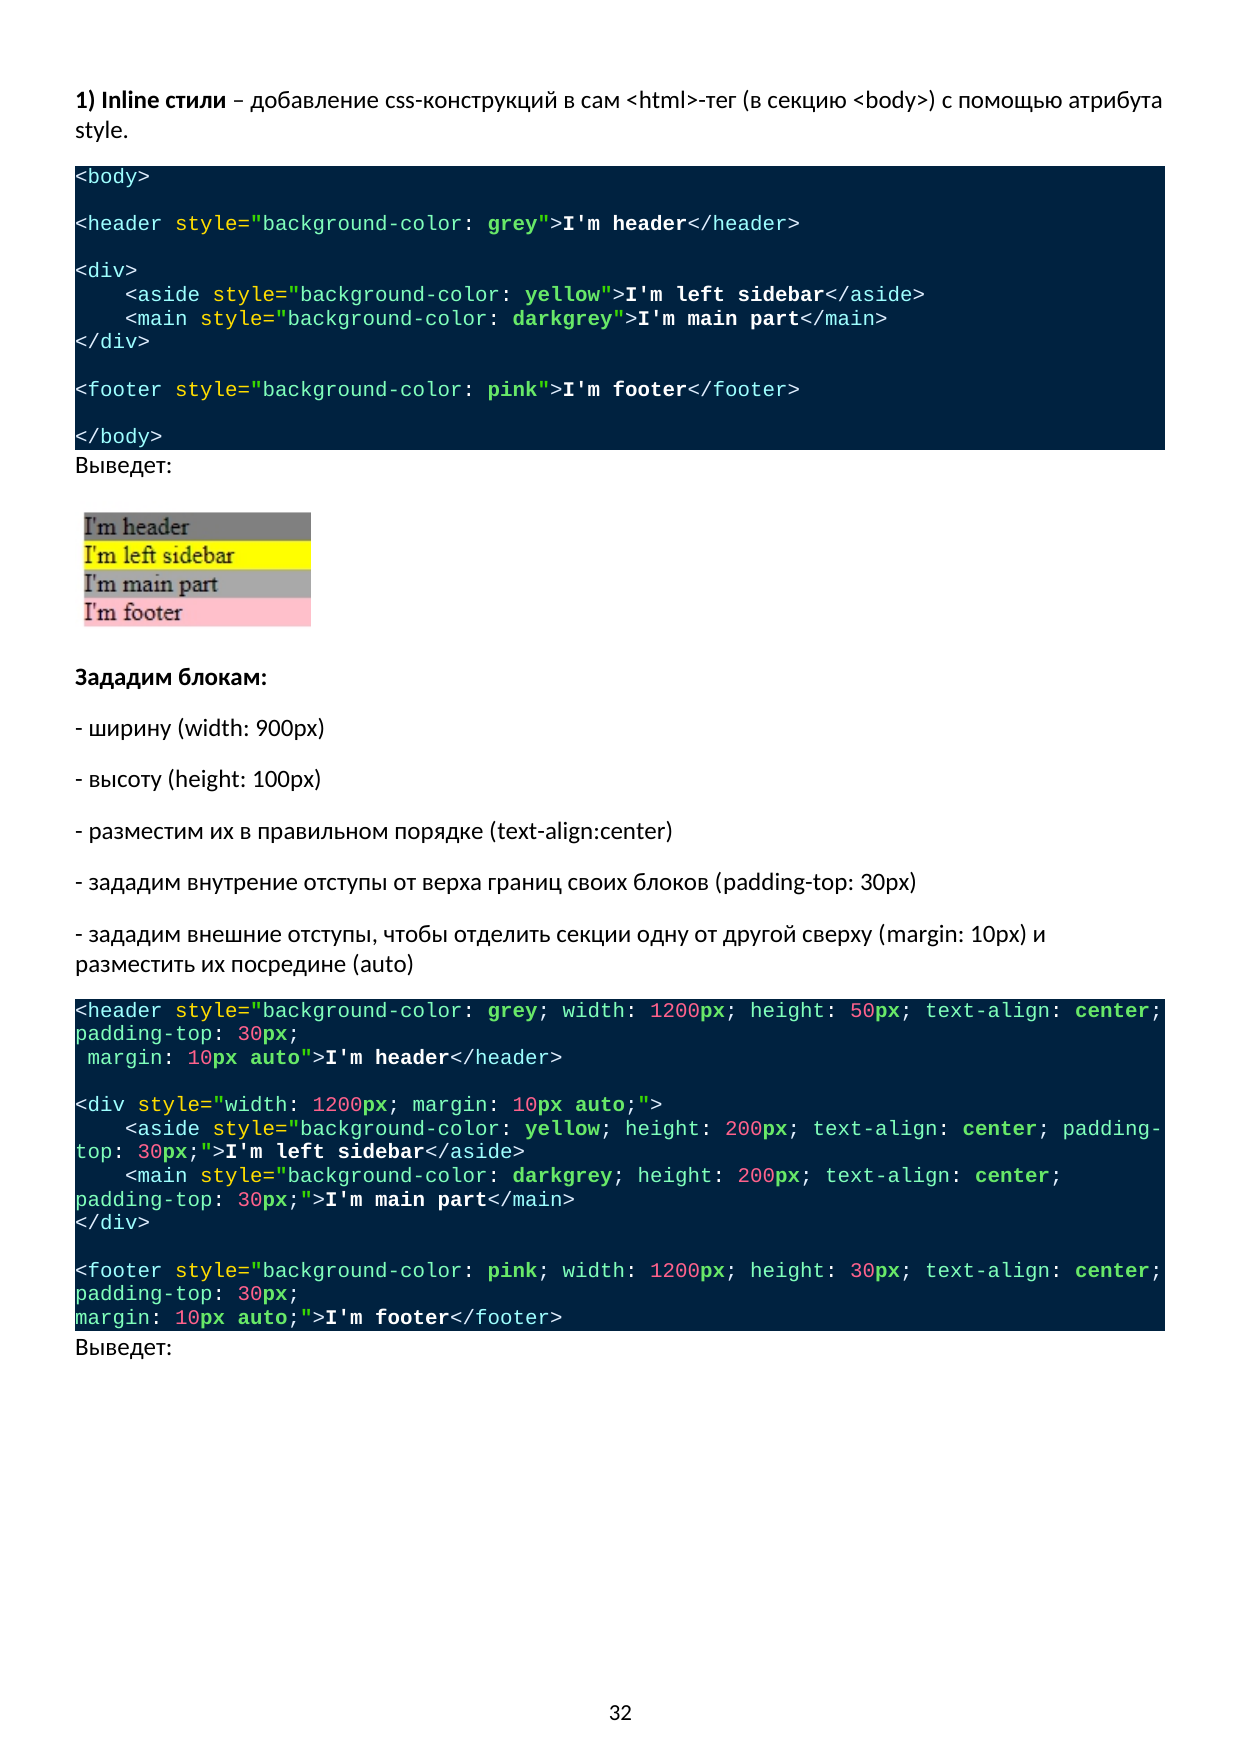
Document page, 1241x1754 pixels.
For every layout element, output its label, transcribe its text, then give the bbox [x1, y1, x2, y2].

text - ширину (width: 900px) [75, 712, 1165, 743]
text - разместим их в правильном порядке (text-align:center) [75, 815, 1165, 846]
text <body> <header style="background-color: grey">I'm header</header> <div> <aside style="background-color: yellow">I'm left sidebar</aside> <main style="background-color: darkgrey">I'm main part</main> </div> <footer style="background-color: pink">I'm footer</footer> </body> [75, 166, 1165, 450]
text 1) Inline стили – добавление css-конструкций в сам <html>-тег (в секцию <body>) с помощью атрибута style. [75, 84, 1165, 145]
text - зададим внешние отступы, чтобы отделить секции одну от другой сверху (margin: 10px) и разместить их посредине (auto) [75, 918, 1165, 979]
text - зададим внутрение отступы от верха границ своих блоков (padding-top: 30px) [75, 866, 1165, 897]
picture [75, 501, 311, 641]
text Выведет: [75, 450, 1165, 480]
text Зададим блокам: [75, 661, 1165, 691]
text - высоту (height: 100px) [75, 764, 1165, 794]
text Выведет: [75, 1331, 1165, 1361]
text <header style="background-color: grey; width: 1200px; height: 50px; text-align: center; padding-top: 30px; margin: 10px auto">I'm header</header> <div style="width: 1200px; margin: 10px auto;"> <aside style="background-color: yellow; height: 200px; text-align: center; padding-top: 30px;">I'm left sidebar</aside> <main style="background-color: darkgrey; height: 200px; text-align: center; padding-top: 30px;">I'm main part</main> </div> <footer style="background-color: pink; width: 1200px; height: 30px; text-align: center; padding-top: 30px; margin: 10px auto;">I'm footer</footer> [75, 999, 1165, 1331]
